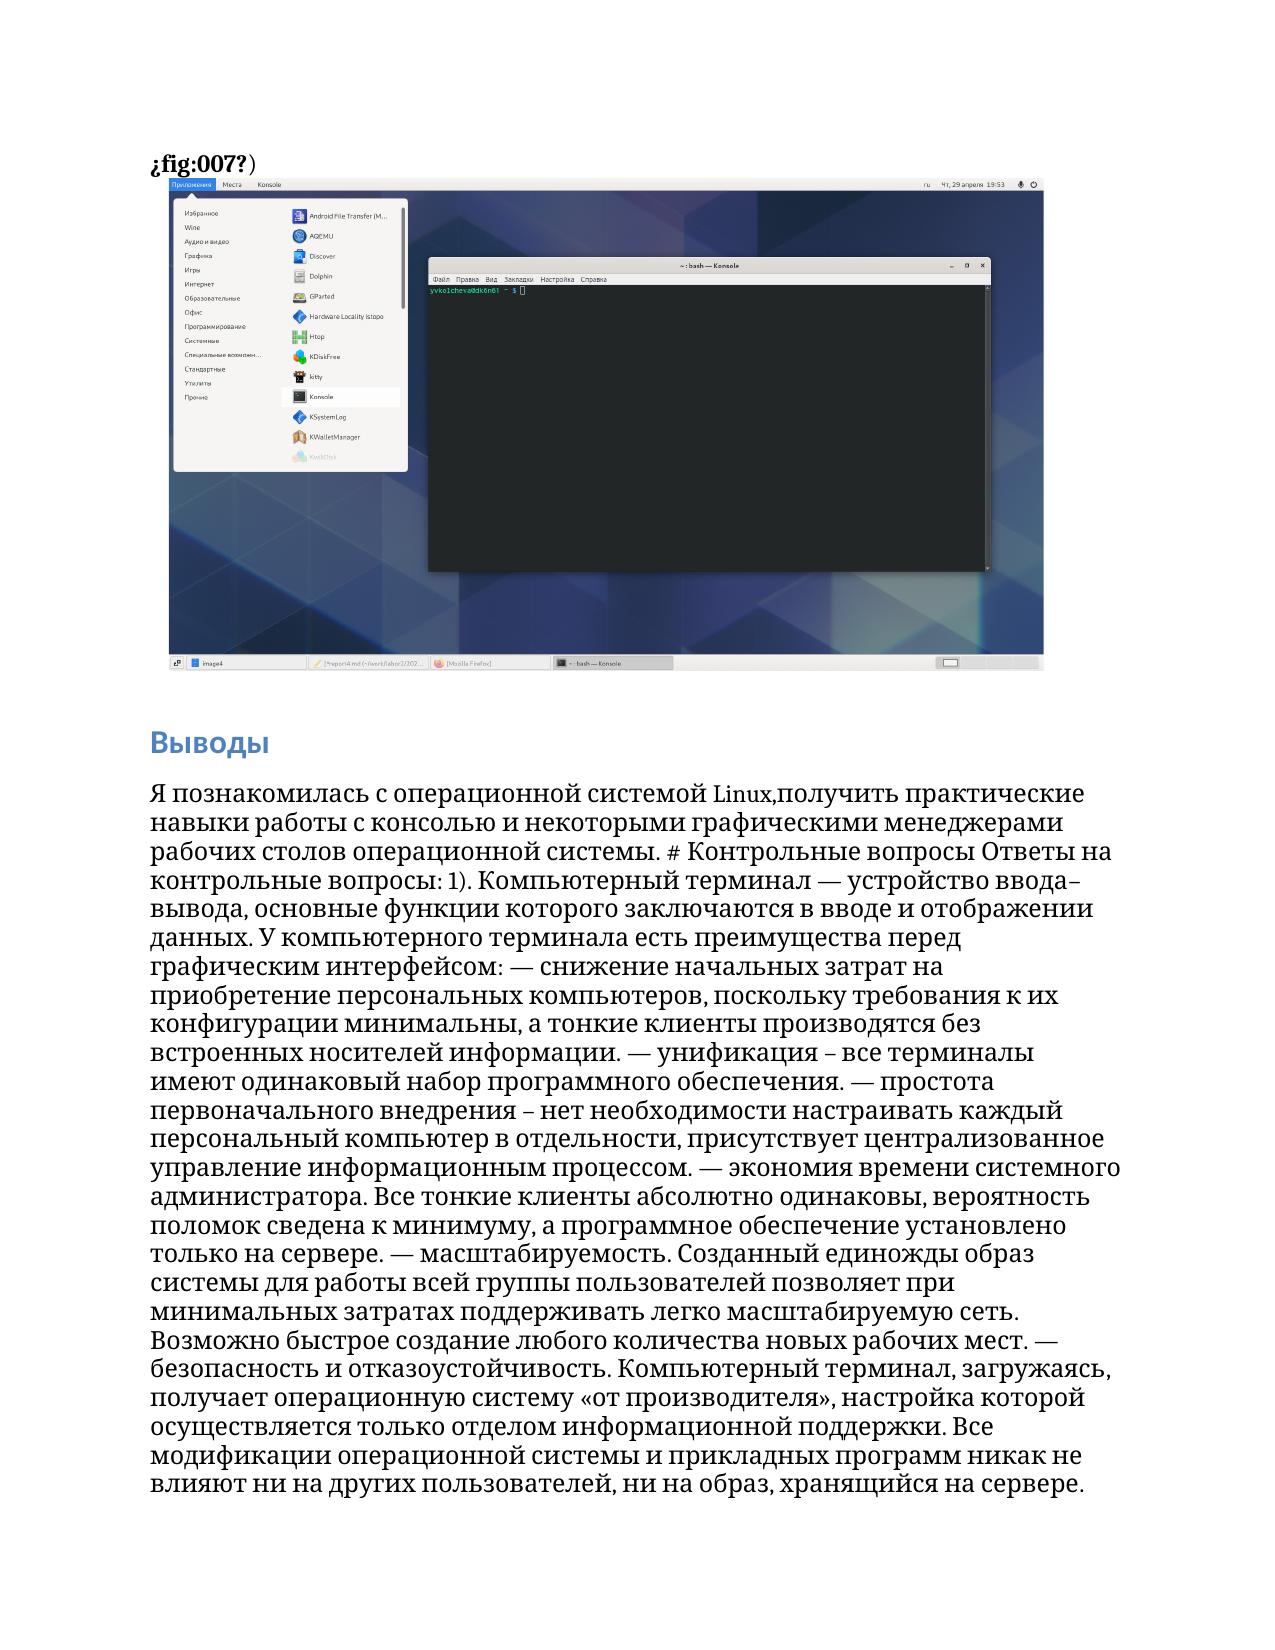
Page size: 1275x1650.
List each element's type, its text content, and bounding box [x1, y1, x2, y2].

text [150, 150, 1125, 671]
subtitle Выводы [150, 721, 1125, 762]
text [150, 780, 1125, 1499]
picture [168, 178, 1044, 671]
